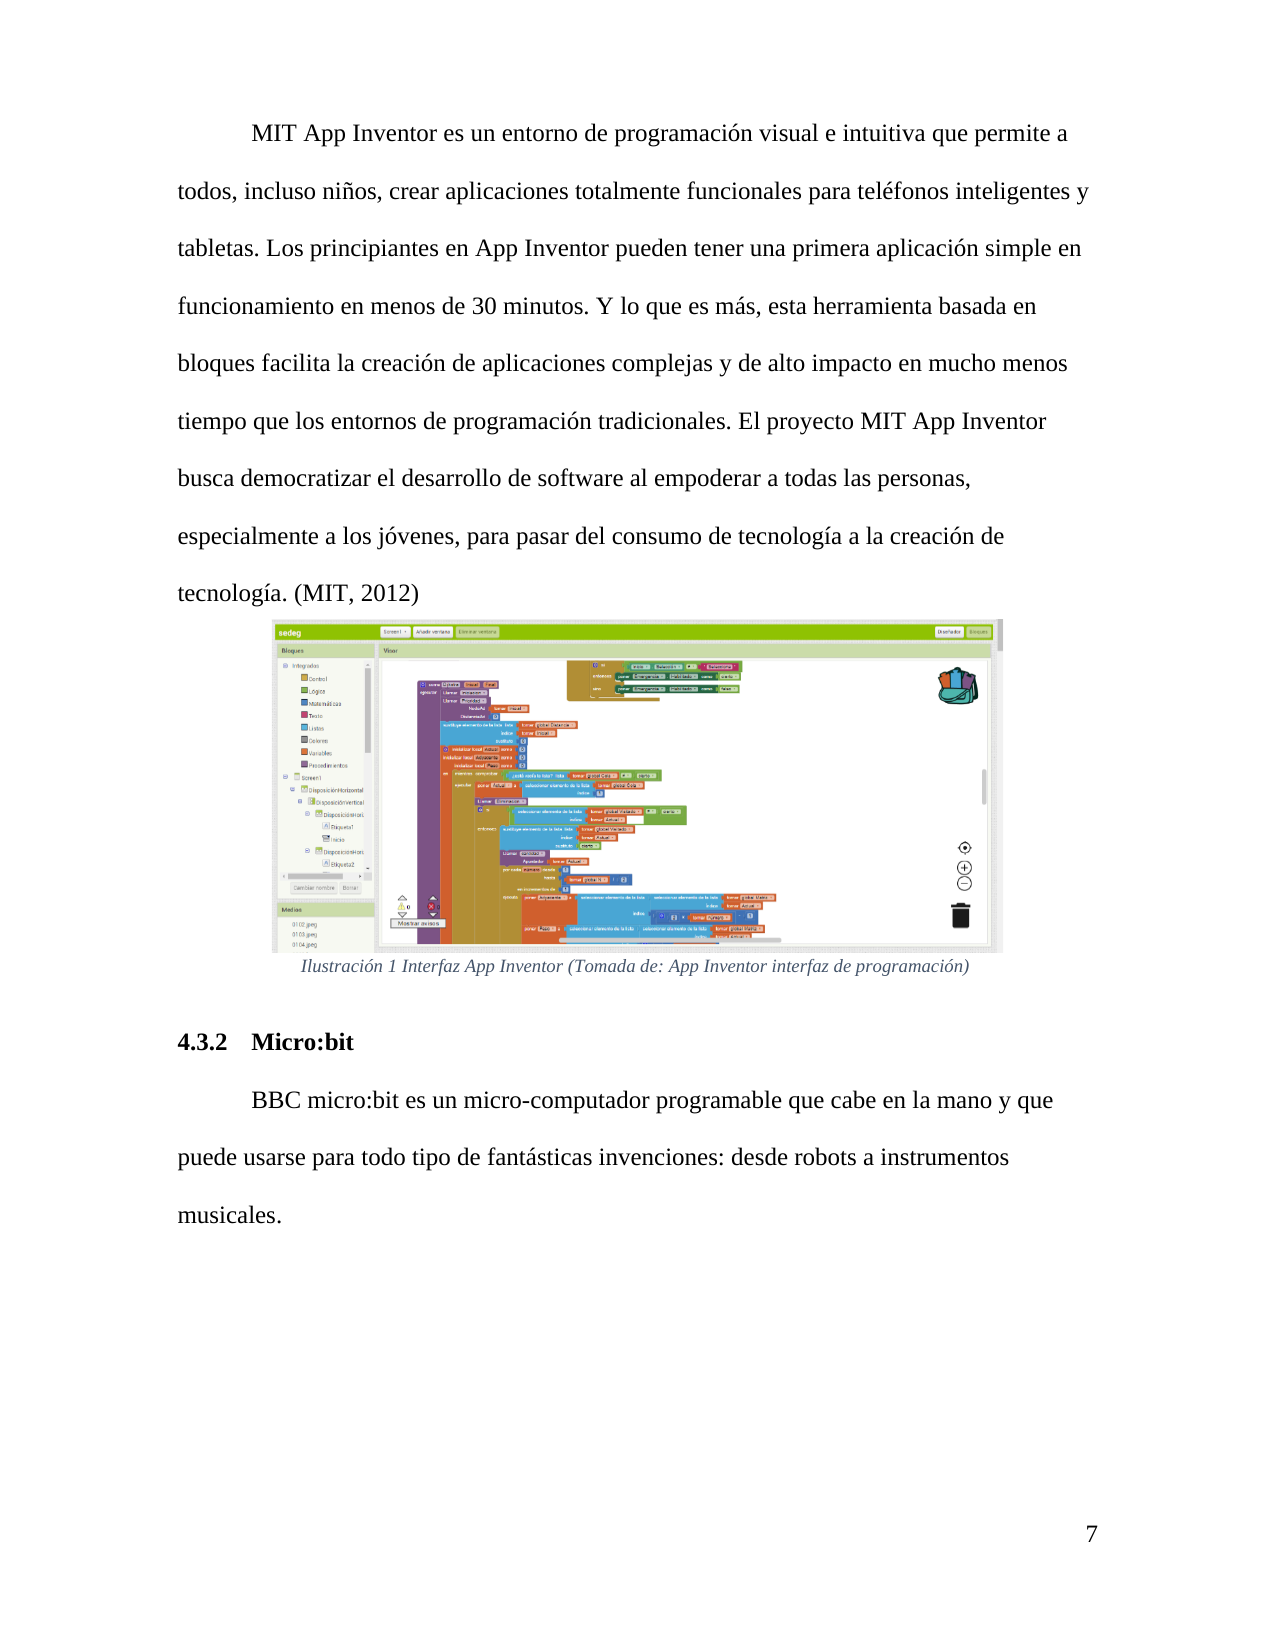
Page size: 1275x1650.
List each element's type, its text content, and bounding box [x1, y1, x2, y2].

picture [271, 619, 1004, 953]
text BBC micro:bit es un micro-computador programable que cabe en la mano y que puede usarse para todo tipo de fantásticas invenciones: desde robots a instrumentos musicales. [177, 1085, 1098, 1228]
text MIT App Inventor es un entorno de programación visual e intuitiva que permite a todos, incluso niños, crear aplicaciones totalmente funcionales para teléfonos inteligentes y tabletas. Los principiantes en App Inventor pueden tener una primera aplicación simple en funcionamiento en menos de 30 minutos. Y lo que es más, esta herramienta basada en bloques facilita la creación de aplicaciones complejas y de alto impacto en mucho menos tiempo que los entornos de programación tradicionales. El proyecto MIT App Inventor busca democratizar el desarrollo de software al empoderar a todas las personas, especialmente a los jóvenes, para pasar del consumo de tecnología a la creación de tecnología. [177, 118, 1098, 607]
